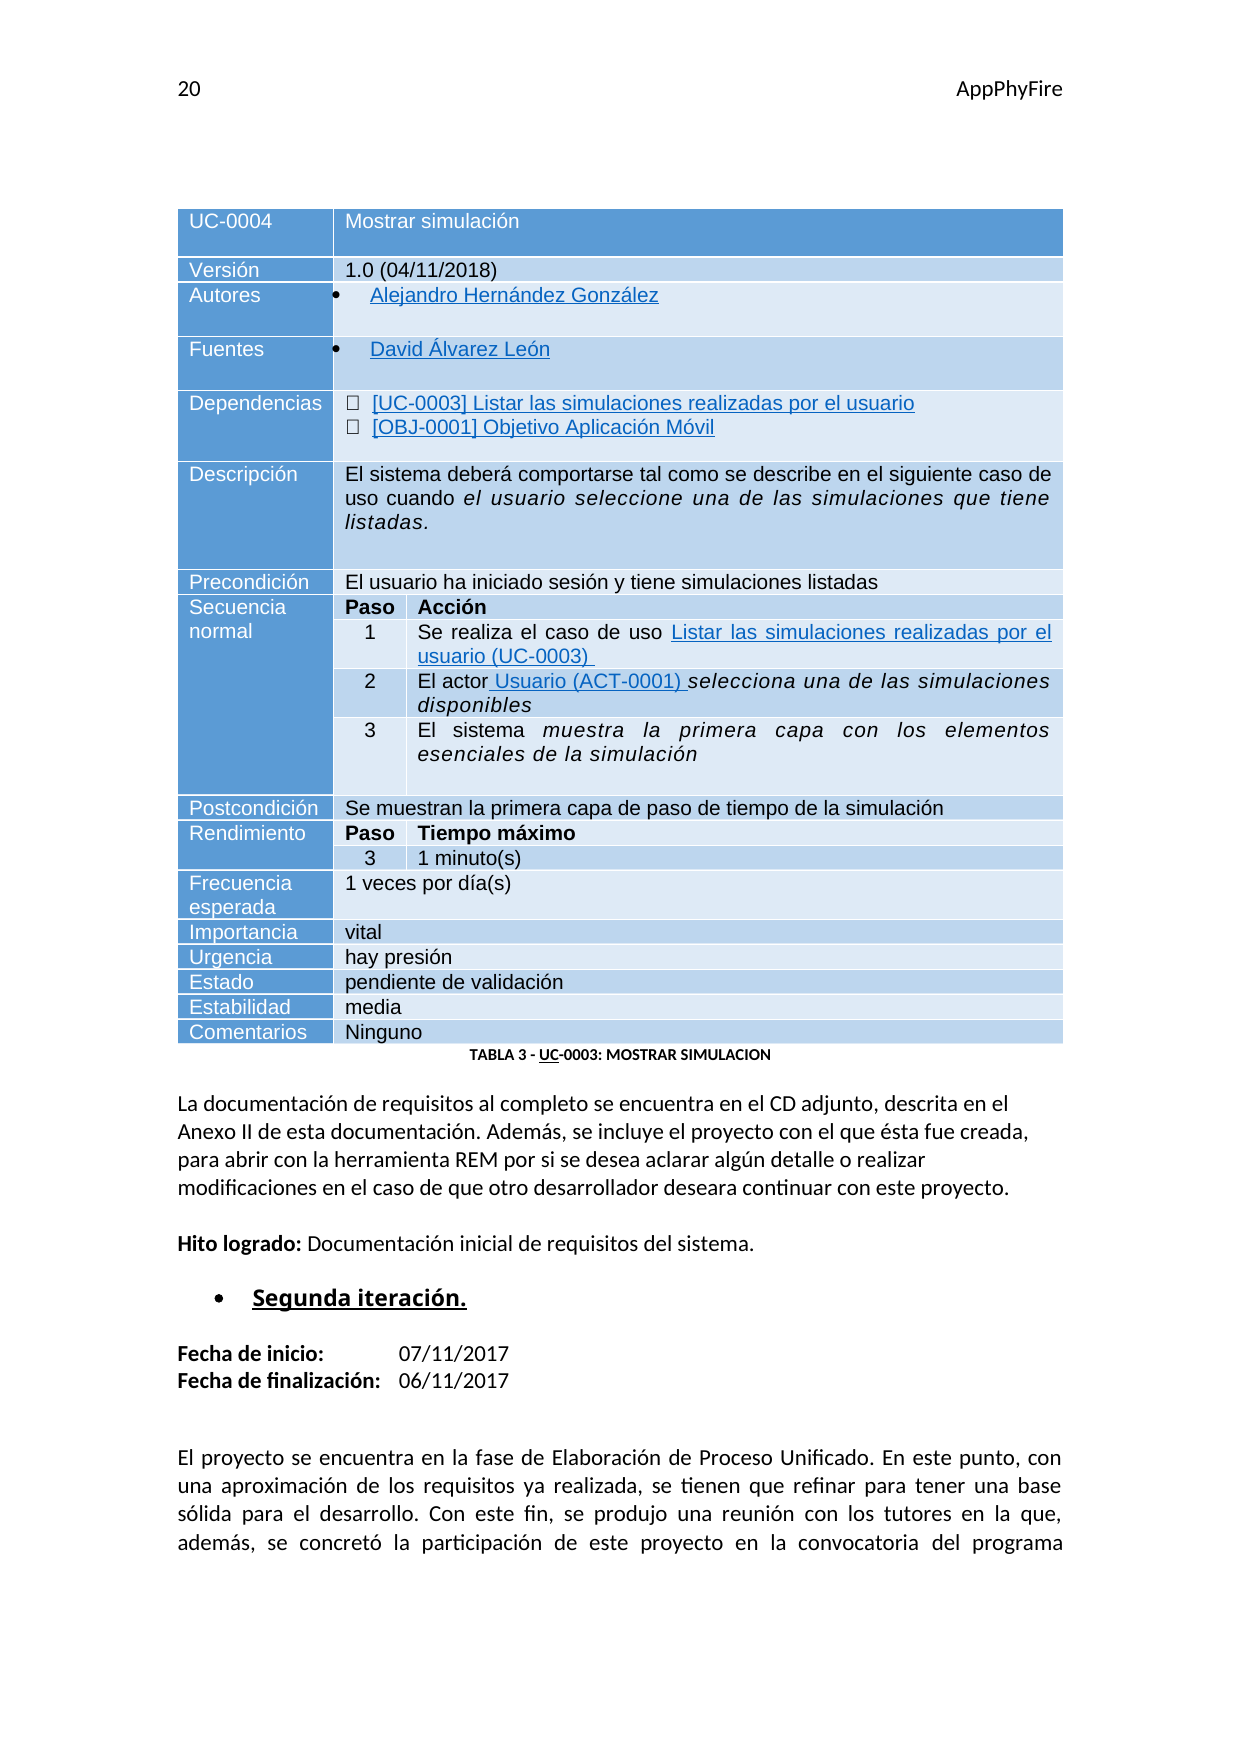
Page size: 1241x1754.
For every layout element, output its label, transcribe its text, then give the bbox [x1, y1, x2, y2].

table_cell Estado [178, 970, 333, 993]
table_cell Secuencia normal [178, 595, 333, 794]
table_cell media [334, 995, 1063, 1018]
table_cell 1.0 (04/11/2018) [334, 258, 1063, 281]
table_cell Comentarios [178, 1020, 333, 1043]
table_cell Tiempo máximo [407, 821, 1063, 844]
table_cell Precondición [178, 570, 333, 594]
text Tabla 3 - UC-0003: mostrar simulacion [177, 1045, 1063, 1065]
table_cell vital [334, 920, 1063, 943]
text Hito logrado: Documentación inicial de requisitos del sistema. [177, 1229, 1063, 1257]
table_cell Importancia [178, 920, 333, 943]
table_cell 2 [334, 669, 406, 717]
list Segunda iteración. [215, 1282, 1063, 1313]
table_cell Rendimiento [178, 821, 333, 869]
table_cell El sistema deberá comportarse tal como se describe en el siguiente caso de uso cuando el usuario seleccione una de las simulaciones que tiene listadas. [334, 462, 1063, 569]
table_cell Fuentes [178, 337, 333, 390]
table_cell Alejandro Hernández González [334, 283, 1063, 336]
table_cell pendiente de validación [334, 970, 1063, 993]
table_cell Se realiza el caso de uso Listar las simulaciones realizadas por el usuario (UC-0003) [407, 620, 1063, 668]
table_cell Frecuencia esperada [178, 871, 333, 918]
text La documentación de requisitos al completo se encuentra en el CD adjunto, descrita en el Anexo II de esta documentación. Además, se incluye el proyecto con el que ésta fue creada, para abrir con la herramienta REM por si se desea aclarar algún detalle o realizar modificaciones en el caso de que otro desarrollador deseara continuar con este proyecto. [177, 1089, 1063, 1201]
table_cell Descripción [178, 462, 333, 569]
table_cell hay presión [334, 945, 1063, 968]
table_cell 1 minuto(s) [407, 846, 1063, 869]
table_cell Ninguno [334, 1020, 1063, 1043]
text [177, 1443, 1063, 1556]
table_cell Urgencia [178, 945, 333, 968]
table_cell Se muestran la primera capa de paso de tiempo de la simulación [334, 796, 1063, 819]
table_cell Dependencias [178, 391, 333, 461]
text Fecha de inicio: 07/11/2017 [177, 1339, 1063, 1367]
table_cell El usuario ha iniciado sesión y tiene simulaciones listadas [334, 570, 1063, 594]
table_cell 3 [334, 846, 406, 869]
table_cell Versión [178, 258, 333, 281]
table_cell 3 [334, 718, 406, 794]
table_cell Estabilidad [178, 995, 333, 1018]
table_cell 1 [334, 620, 406, 668]
table_cell David Álvarez León [334, 337, 1063, 390]
table_cell Paso [334, 595, 406, 619]
table_cell El actor Usuario (ACT-0001) selecciona una de las simulaciones disponibles [407, 669, 1063, 717]
text Fecha de finalización: 06/11/2017 [177, 1367, 1063, 1395]
table_cell El sistema muestra la primera capa con los elementos esenciales de la simulación [407, 718, 1063, 794]
table_cell 1 veces por día(s) [334, 871, 1063, 918]
table_cell Postcondición [178, 796, 333, 819]
table_cell Paso [334, 821, 406, 844]
table_cell Acción [407, 595, 1063, 619]
table_header Mostrar simulación [334, 209, 1063, 256]
table_header UC-0004 [178, 209, 333, 256]
table_cell  [UC-0003] Listar las simulaciones realizadas por el usuario  [OBJ-0001] Objetivo Aplicación Móvil [334, 391, 1063, 461]
table_cell Autores [178, 283, 333, 336]
